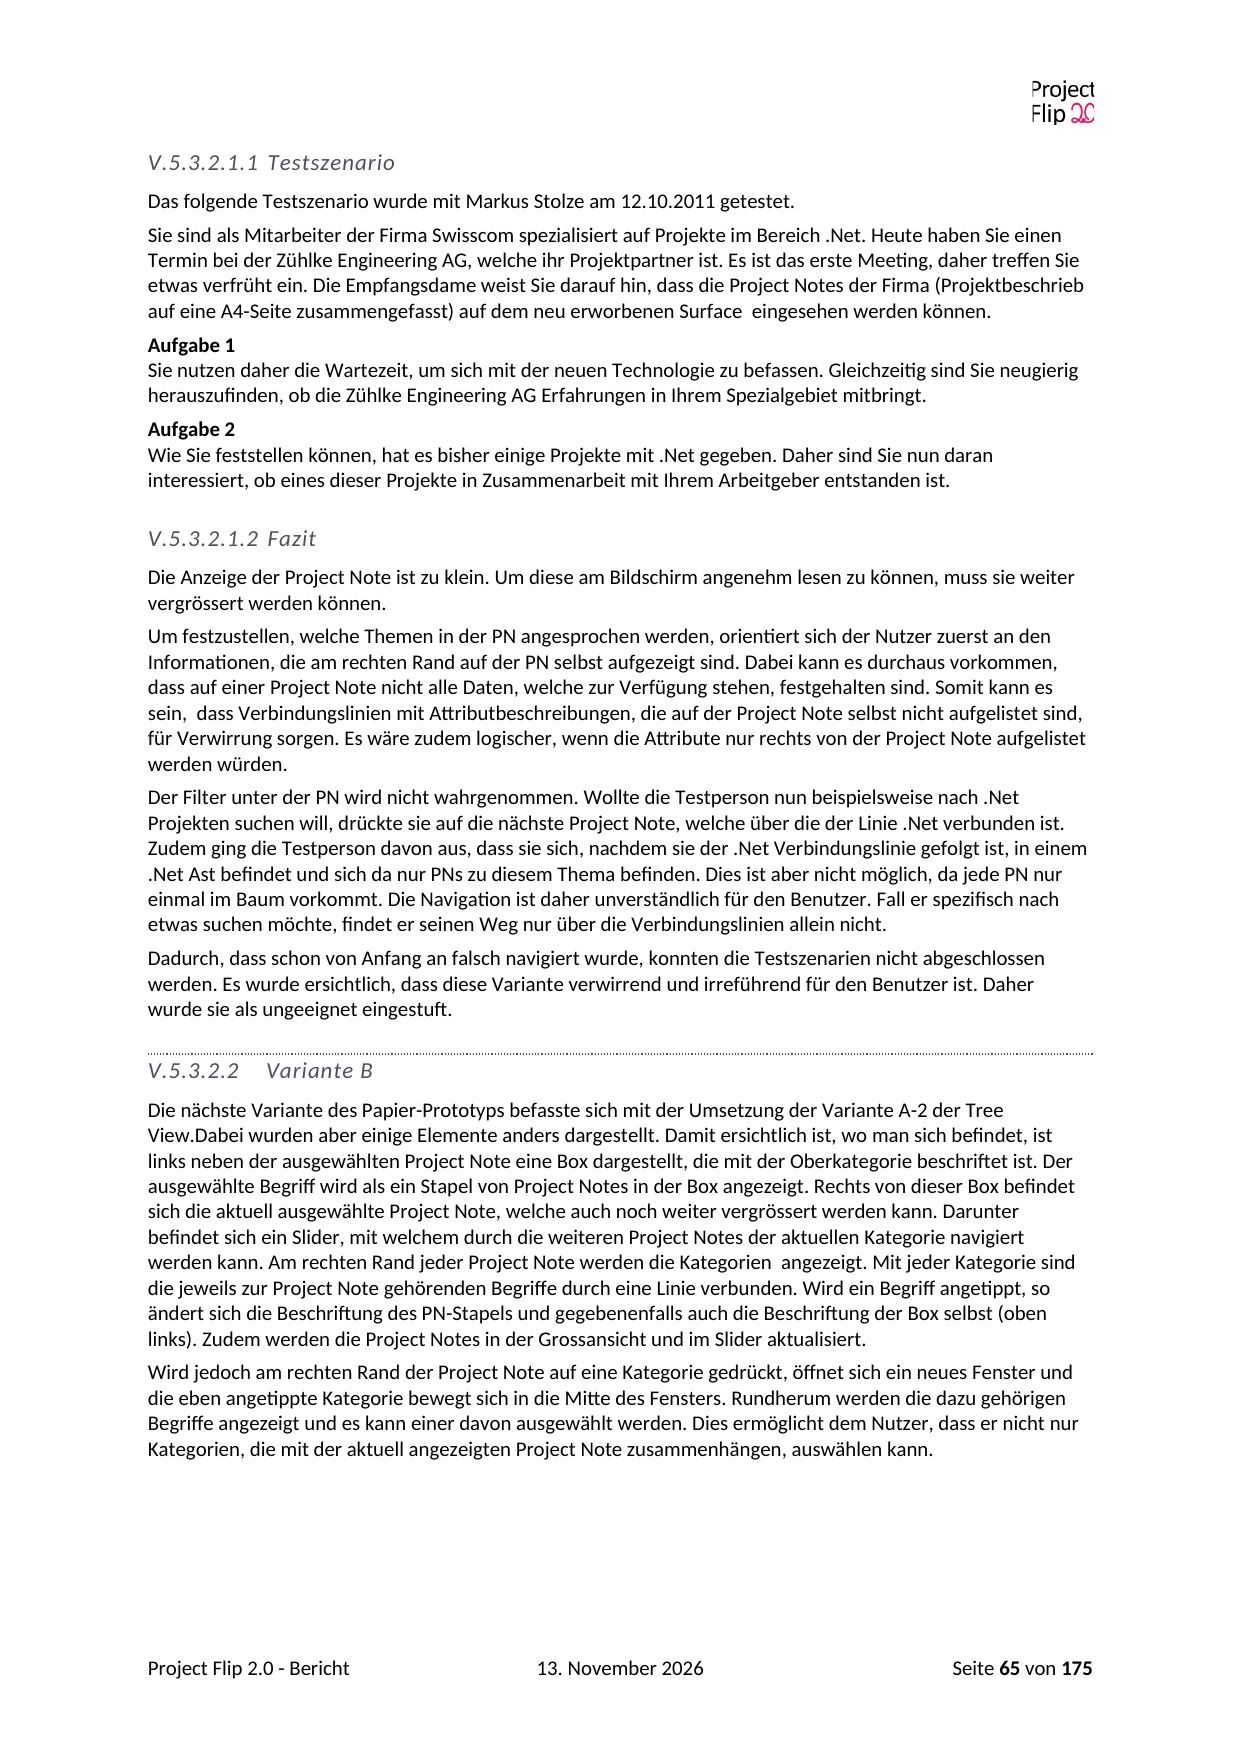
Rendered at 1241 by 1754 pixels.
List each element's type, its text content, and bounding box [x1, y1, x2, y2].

text Sie sind als Mitarbeiter der Firma Swisscom spezialisiert auf Projekte im Bereich .Net. Heute haben Sie einen Termin bei der Zühlke Engineering AG, welche ihr Projektpartner ist. Es ist das erste Meeting, daher treffen Sie etwas verfrüht ein. Die Empfangsdame weist Sie darauf hin, dass die Project Notes der Firma (Projektbeschrieb auf eine A4-Seite zusammengefasst) auf dem neu erworbenen Surface eingesehen werden können. [148, 222, 1093, 323]
text Aufgabe 1 Sie nutzen daher die Wartezeit, um sich mit der neuen Technologie zu befassen. Gleichzeitig sind Sie neugierig herauszufinden, ob die Zühlke Engineering AG Erfahrungen in Ihrem Spezialgebiet mitbringt. [148, 332, 1093, 408]
picture [1081, 79, 1097, 124]
text Das folgende Testszenario wurde mit Markus Stolze am 12.10.2011 getestet. [148, 188, 1093, 213]
subtitle Variante B [148, 1053, 1093, 1084]
text Die nächste Variante des Papier-Prototyps befasste sich mit der Umsetzung der Variante A-2 der Tree View.Dabei wurden aber einige Elemente anders dargestellt. Damit ersichtlich ist, wo man sich befindet, ist links neben der ausgewählten Project Note eine Box dargestellt, die mit der Oberkategorie beschriftet ist. Der ausgewählte Begriff wird als ein Stapel von Project Notes in der Box angezeigt. Rechts von dieser Box befindet sich die aktuell ausgewählte Project Note, welche auch noch weiter vergrössert werden kann. Darunter befindet sich ein Slider, mit welchem durch die weiteren Project Notes der aktuellen Kategorie navigiert werden kann. Am rechten Rand jeder Project Note werden die Kategorien angezeigt. Mit jeder Kategorie sind die jeweils zur Project Note gehörenden Begriffe durch eine Linie verbunden. Wird ein Begriff angetippt, so ändert sich die Beschriftung des PN-Stapels und gegebenenfalls auch die Beschriftung der Box selbst (oben links). Zudem werden die Project Notes in der Grossansicht und im Slider aktualisiert. [148, 1097, 1093, 1351]
text Wird jedoch am rechten Rand der Project Note auf eine Kategorie gedrückt, öffnet sich ein neues Fenster und die eben angetippte Kategorie bewegt sich in die Mitte des Fensters. Rundherum werden die dazu gehörigen Begriffe angezeigt und es kann einer davon ausgewählt werden. Dies ermöglicht dem Nutzer, dass er nicht nur Kategorien, die mit der aktuell angezeigten Project Note zusammenhängen, auswählen kann. [148, 1359, 1093, 1461]
text Der Filter unter der PN wird nicht wahrgenommen. Wollte die Testperson nun beispielsweise nach .Net Projekten suchen will, drückte sie auf die nächste Project Note, welche über die der Linie .Net verbunden ist. Zudem ging die Testperson davon aus, dass sie sich, nachdem sie der .Net Verbindungslinie gefolgt ist, in einem .Net Ast befindet und sich da nur PNs zu diesem Thema befinden. Dies ist aber nicht möglich, da jede PN nur einmal im Baum vorkommt. Die Navigation ist daher unverständlich für den Benutzer. Fall er spezifisch nach etwas suchen möchte, findet er seinen Weg nur über die Verbindungslinien allein nicht. [148, 784, 1093, 937]
text Aufgabe 2 Wie Sie feststellen können, hat es bisher einige Projekte mit .Net gegeben. Daher sind Sie nun daran interessiert, ob eines dieser Projekte in Zusammenarbeit mit Ihrem Arbeitgeber entstanden ist. [148, 416, 1093, 493]
text Um festzustellen, welche Themen in der PN angesprochen werden, orientiert sich der Nutzer zuerst an den Informationen, die am rechten Rand auf der PN selbst aufgezeigt sind. Dabei kann es durchaus vorkommen, dass auf einer Project Note nicht alle Daten, welche zur Verfügung stehen, festgehalten sind. Somit kann es sein, dass Verbindungslinien mit Attributbeschreibungen, die auf der Project Note selbst nicht aufgelistet sind, für Verwirrung sorgen. Es wäre zudem logischer, wenn die Attribute nur rechts von der Project Note aufgelistet werden würden. [148, 624, 1093, 776]
subtitle Testszenario [148, 148, 1093, 176]
text Die Anzeige der Project Note ist zu klein. Um diese am Bildschirm angenehm lesen zu können, muss sie weiter vergrössert werden können. [148, 564, 1093, 615]
text Dadurch, dass schon von Anfang an falsch navigiert wurde, konnten die Testszenarien nicht abgeschlossen werden. Es wurde ersichtlich, dass diese Variante verwirrend und irreführend für den Benutzer ist. Daher wurde sie als ungeeignet eingestuft. [148, 945, 1093, 1022]
subtitle Fazit [148, 524, 1093, 552]
